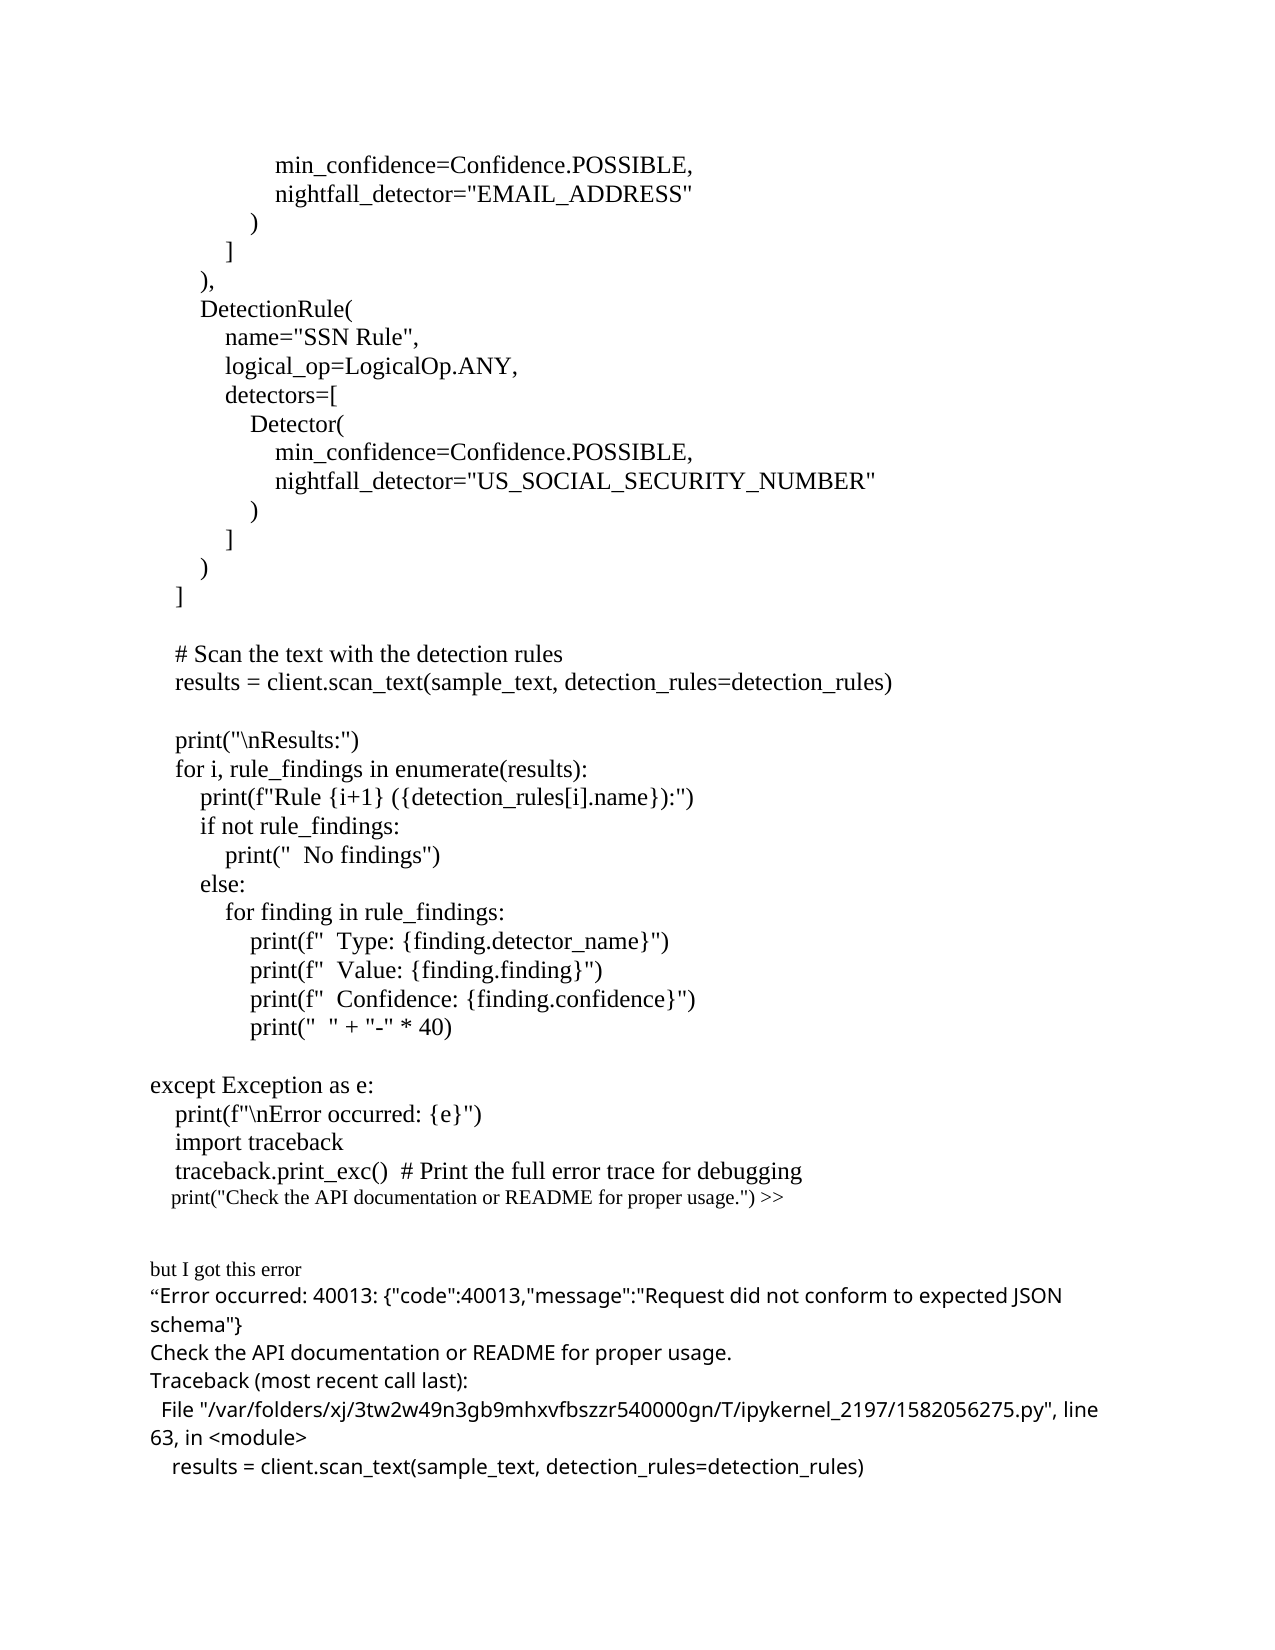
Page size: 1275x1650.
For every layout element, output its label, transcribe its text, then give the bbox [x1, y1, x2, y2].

text for i, rule_findings in enumerate(results): [150, 754, 1125, 782]
text ) [150, 207, 1125, 236]
text print(f"\nError occurred: {e}") [150, 1099, 1125, 1127]
text print(" " + "-" * 40) [150, 1012, 1125, 1041]
text results = client.scan_text(sample_text, detection_rules=detection_rules) [150, 1452, 1125, 1480]
text # Scan the text with the detection rules [150, 639, 1125, 667]
text Check the API documentation or README for proper usage. [150, 1338, 1125, 1367]
text nightfall_detector="EMAIL_ADDRESS" [150, 179, 1125, 207]
text ) [150, 552, 1125, 581]
text nightfall_detector="US_SOCIAL_SECURITY_NUMBER" [150, 466, 1125, 495]
text for finding in rule_findings: [150, 897, 1125, 926]
text print(f" Type: {finding.detector_name}") [150, 926, 1125, 955]
text ), [150, 265, 1125, 294]
text ) [150, 495, 1125, 524]
text import traceback [150, 1127, 1125, 1156]
text if not rule_findings: [150, 811, 1125, 840]
text DetectionRule( [150, 294, 1125, 322]
text Traceback (most recent call last): [150, 1367, 1125, 1395]
text logical_op=LogicalOp.ANY, [150, 351, 1125, 380]
text else: [150, 869, 1125, 897]
text min_confidence=Confidence.POSSIBLE, [150, 150, 1125, 179]
text print(f" Confidence: {finding.confidence}") [150, 984, 1125, 1012]
text ] [150, 581, 1125, 610]
text except Exception as e: [150, 1070, 1125, 1099]
text print("\nResults:") [150, 725, 1125, 754]
text print(f" Value: {finding.finding}") [150, 955, 1125, 984]
text Detector( [150, 409, 1125, 437]
text results = client.scan_text(sample_text, detection_rules=detection_rules) [150, 667, 1125, 696]
text name="SSN Rule", [150, 322, 1125, 351]
text min_confidence=Confidence.POSSIBLE, [150, 437, 1125, 466]
text File "/var/folders/xj/3tw2w49n3gb9mhxvfbszzr540000gn/T/ipykernel_2197/1582056275.py", line 63, in <module> [150, 1395, 1125, 1452]
text print(" No findings") [150, 840, 1125, 869]
text print("Check the API documentation or README for proper usage.") >> but I got this error “Error occurred: 40013: {"code":40013,"message":"Request did not conform to expected JSON schema"} [150, 1185, 1125, 1338]
text ] [150, 524, 1125, 552]
text ] [150, 236, 1125, 265]
text print(f"Rule {i+1} ({detection_rules[i].name}):") [150, 782, 1125, 811]
text traceback.print_exc() # Print the full error trace for debugging [150, 1156, 1125, 1185]
text detectors=[ [150, 380, 1125, 409]
